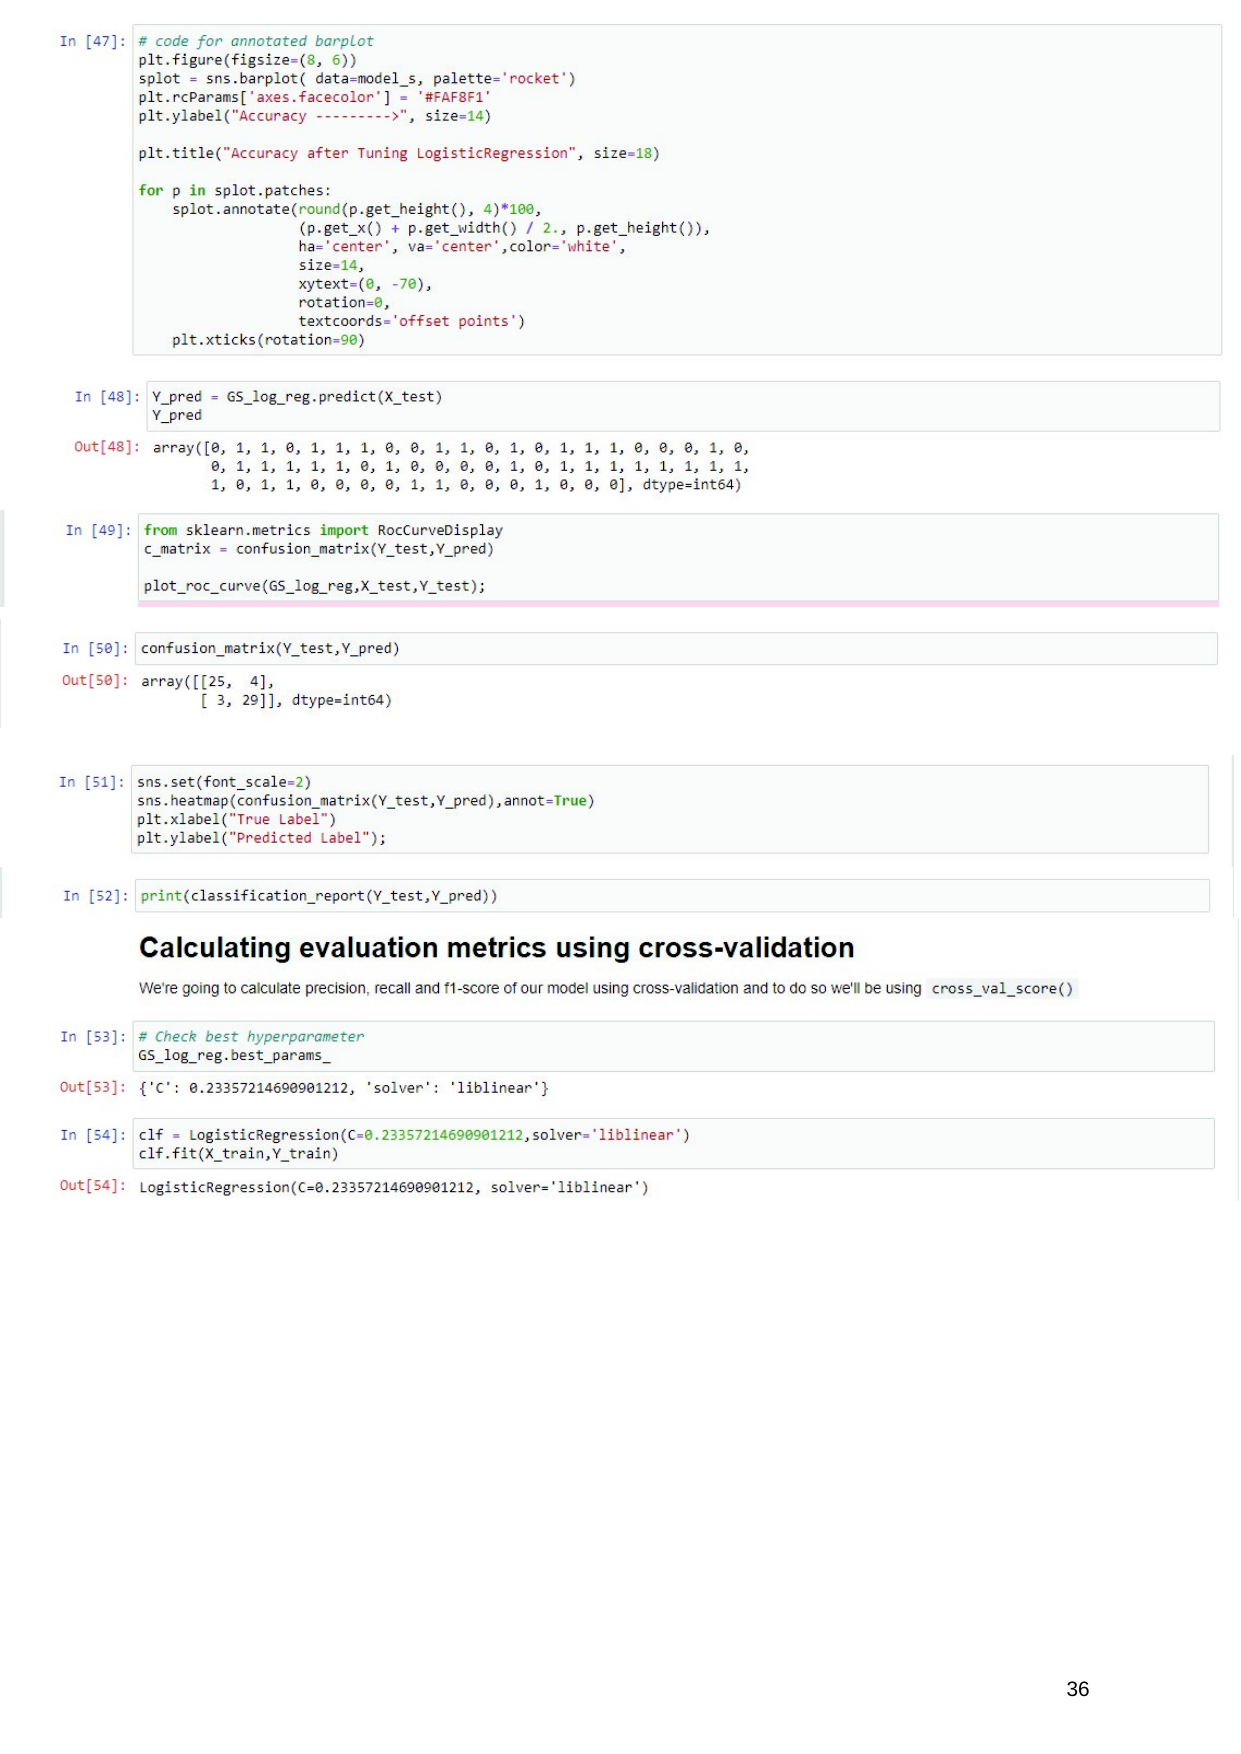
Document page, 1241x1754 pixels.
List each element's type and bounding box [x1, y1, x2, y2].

picture [0, 619, 1241, 728]
picture [0, 12, 1241, 607]
picture [0, 755, 1239, 1201]
